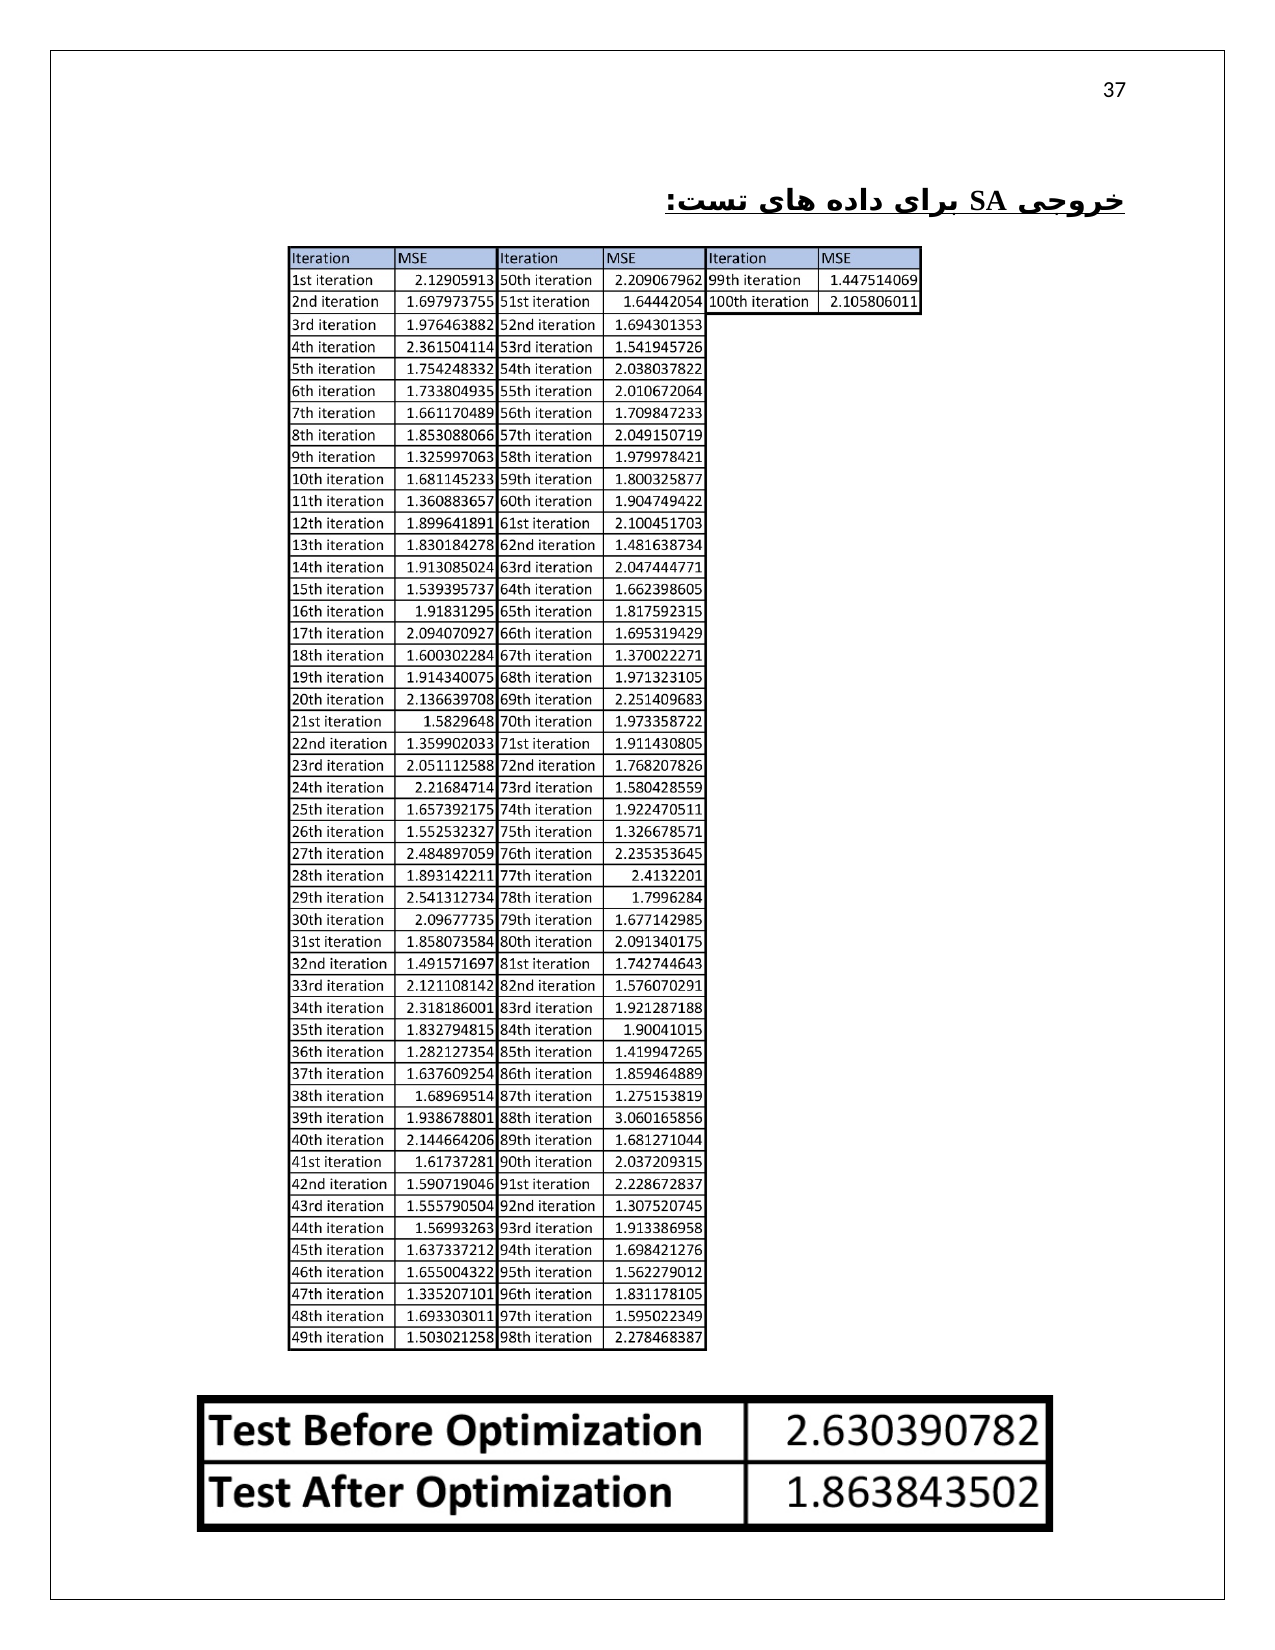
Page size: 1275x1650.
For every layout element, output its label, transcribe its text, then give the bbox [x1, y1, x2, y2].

picture [196, 1395, 1054, 1532]
text خروجی SA برای داده های تست: [150, 183, 1125, 218]
picture [287, 246, 922, 1351]
